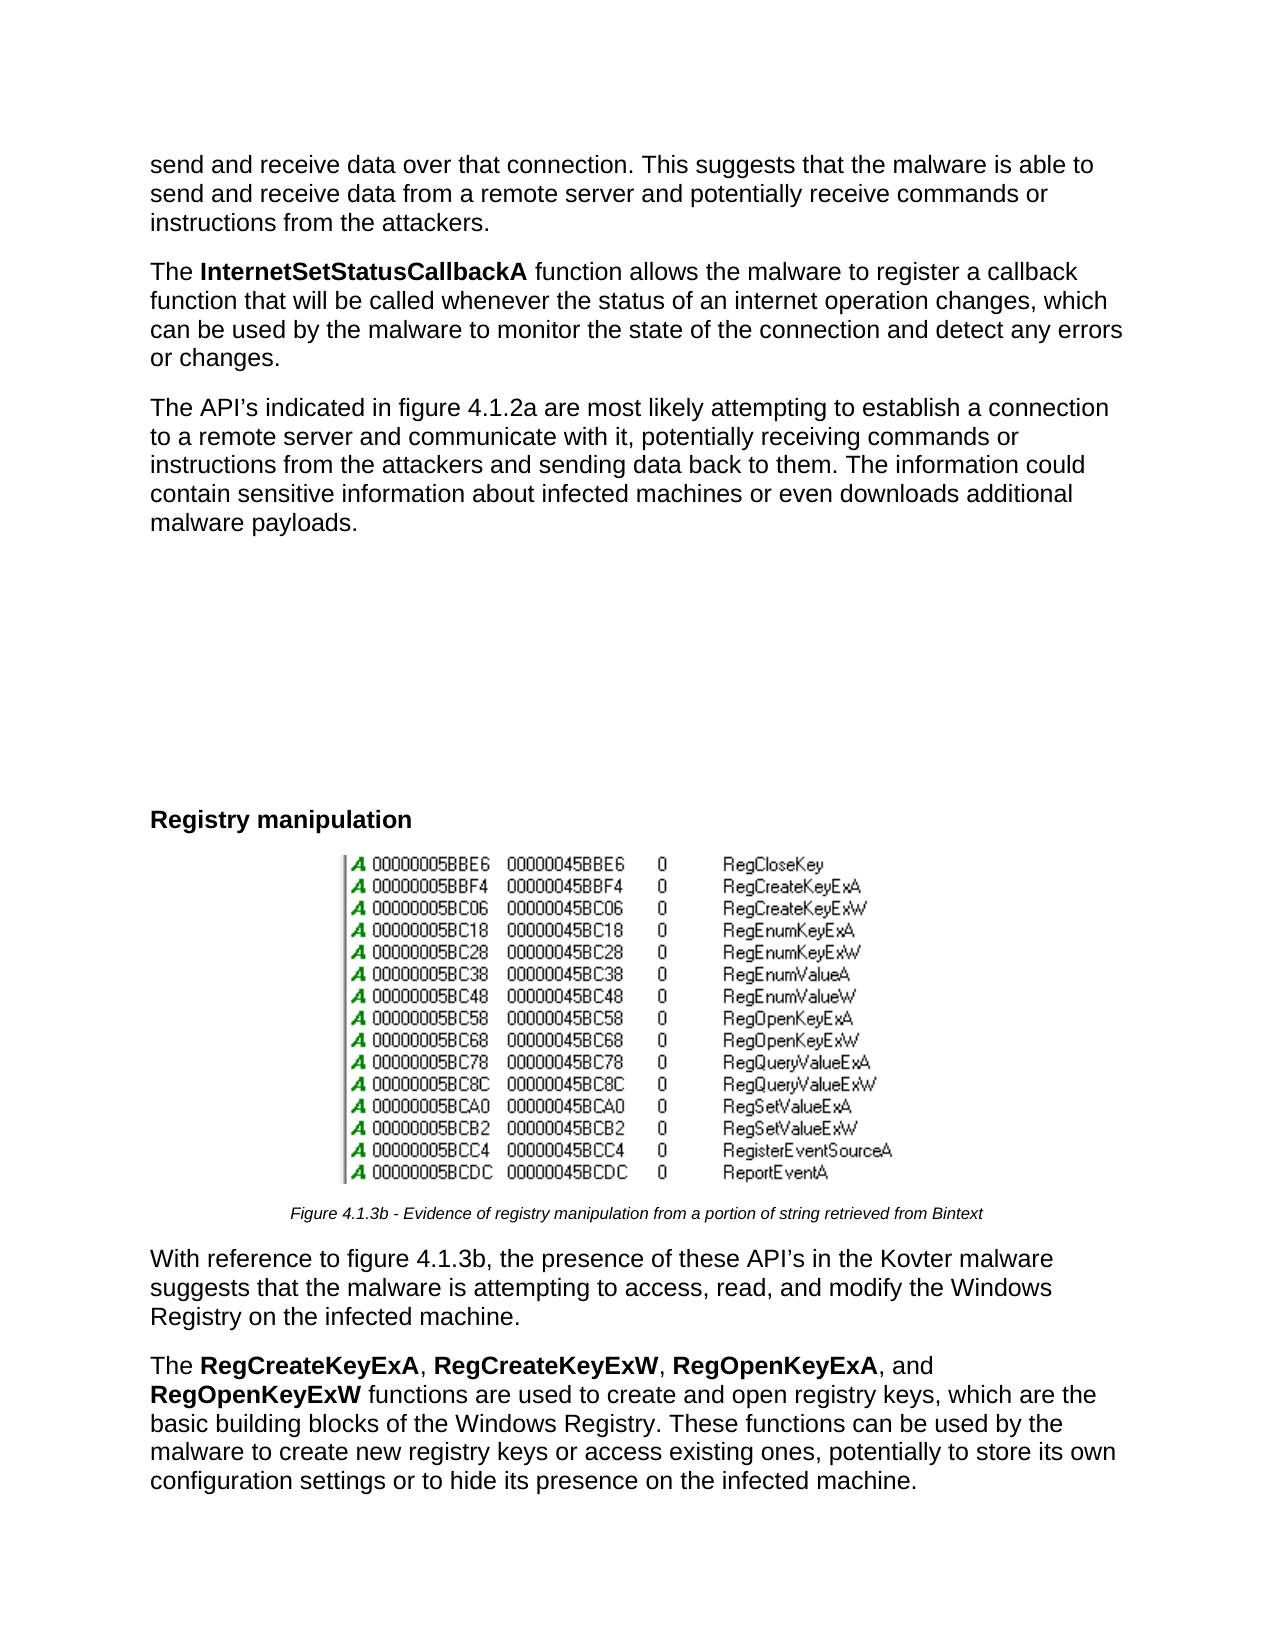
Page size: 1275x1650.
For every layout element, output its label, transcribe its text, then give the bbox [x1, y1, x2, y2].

text Registry manipulation [150, 805, 1125, 834]
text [150, 150, 1125, 236]
text The API’s indicated in figure 4.1.2a are most likely attempting to establish a connection to a remote server and communicate with it, potentially receiving commands or instructions from the attackers and sending data back to them. The information could contain sensitive information about infected machines or even downloads additional malware payloads. [150, 393, 1125, 537]
text With reference to figure 4.1.3b, the presence of these API’s in the Kovter malware suggests that the malware is attempting to access, read, and modify the Windows Registry on the infected machine. [150, 1244, 1125, 1330]
text The RegCreateKeyExA, RegCreateKeyExW, RegOpenKeyExA, and RegOpenKeyExW functions are used to create and open registry keys, which are the basic building blocks of the Windows Registry. These functions can be used by the malware to create new registry keys or access existing ones, potentially to store its own configuration settings or to hide its presence on the infected machine. [150, 1351, 1125, 1495]
picture [339, 855, 936, 1184]
text Figure 4.1.3b - Evidence of registry manipulation from a portion of string retrieved from Bintext [150, 1204, 1125, 1223]
text The InternetSetStatusCallbackA function allows the malware to register a callback function that will be called whenever the status of an internet operation changes, which can be used by the malware to monitor the state of the connection and detect any errors or changes. [150, 257, 1125, 372]
